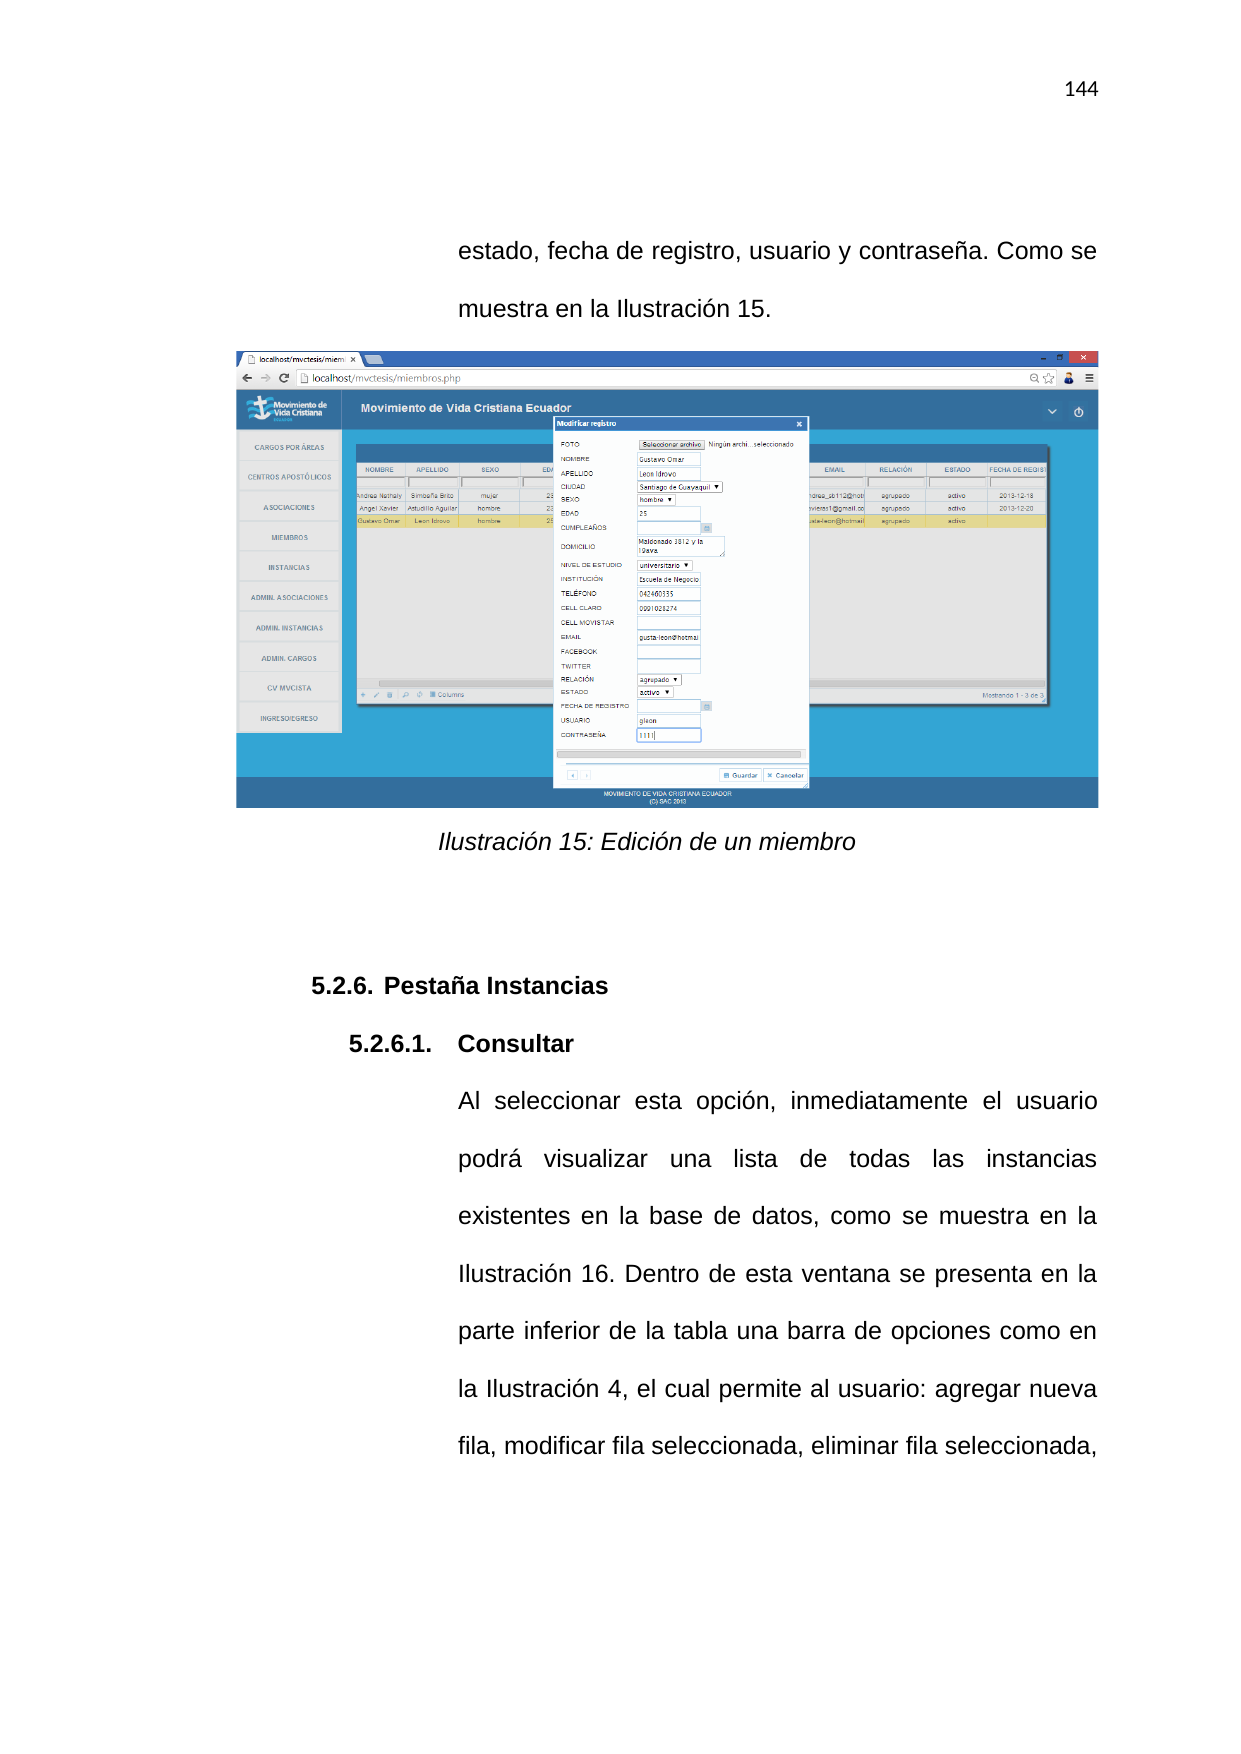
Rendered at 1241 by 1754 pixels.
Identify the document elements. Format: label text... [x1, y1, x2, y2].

list Pestaña Instancias [311, 971, 1098, 1000]
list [458, 236, 1098, 322]
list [458, 1086, 1098, 1460]
picture [236, 351, 1099, 808]
list Consultar [349, 1028, 1098, 1057]
